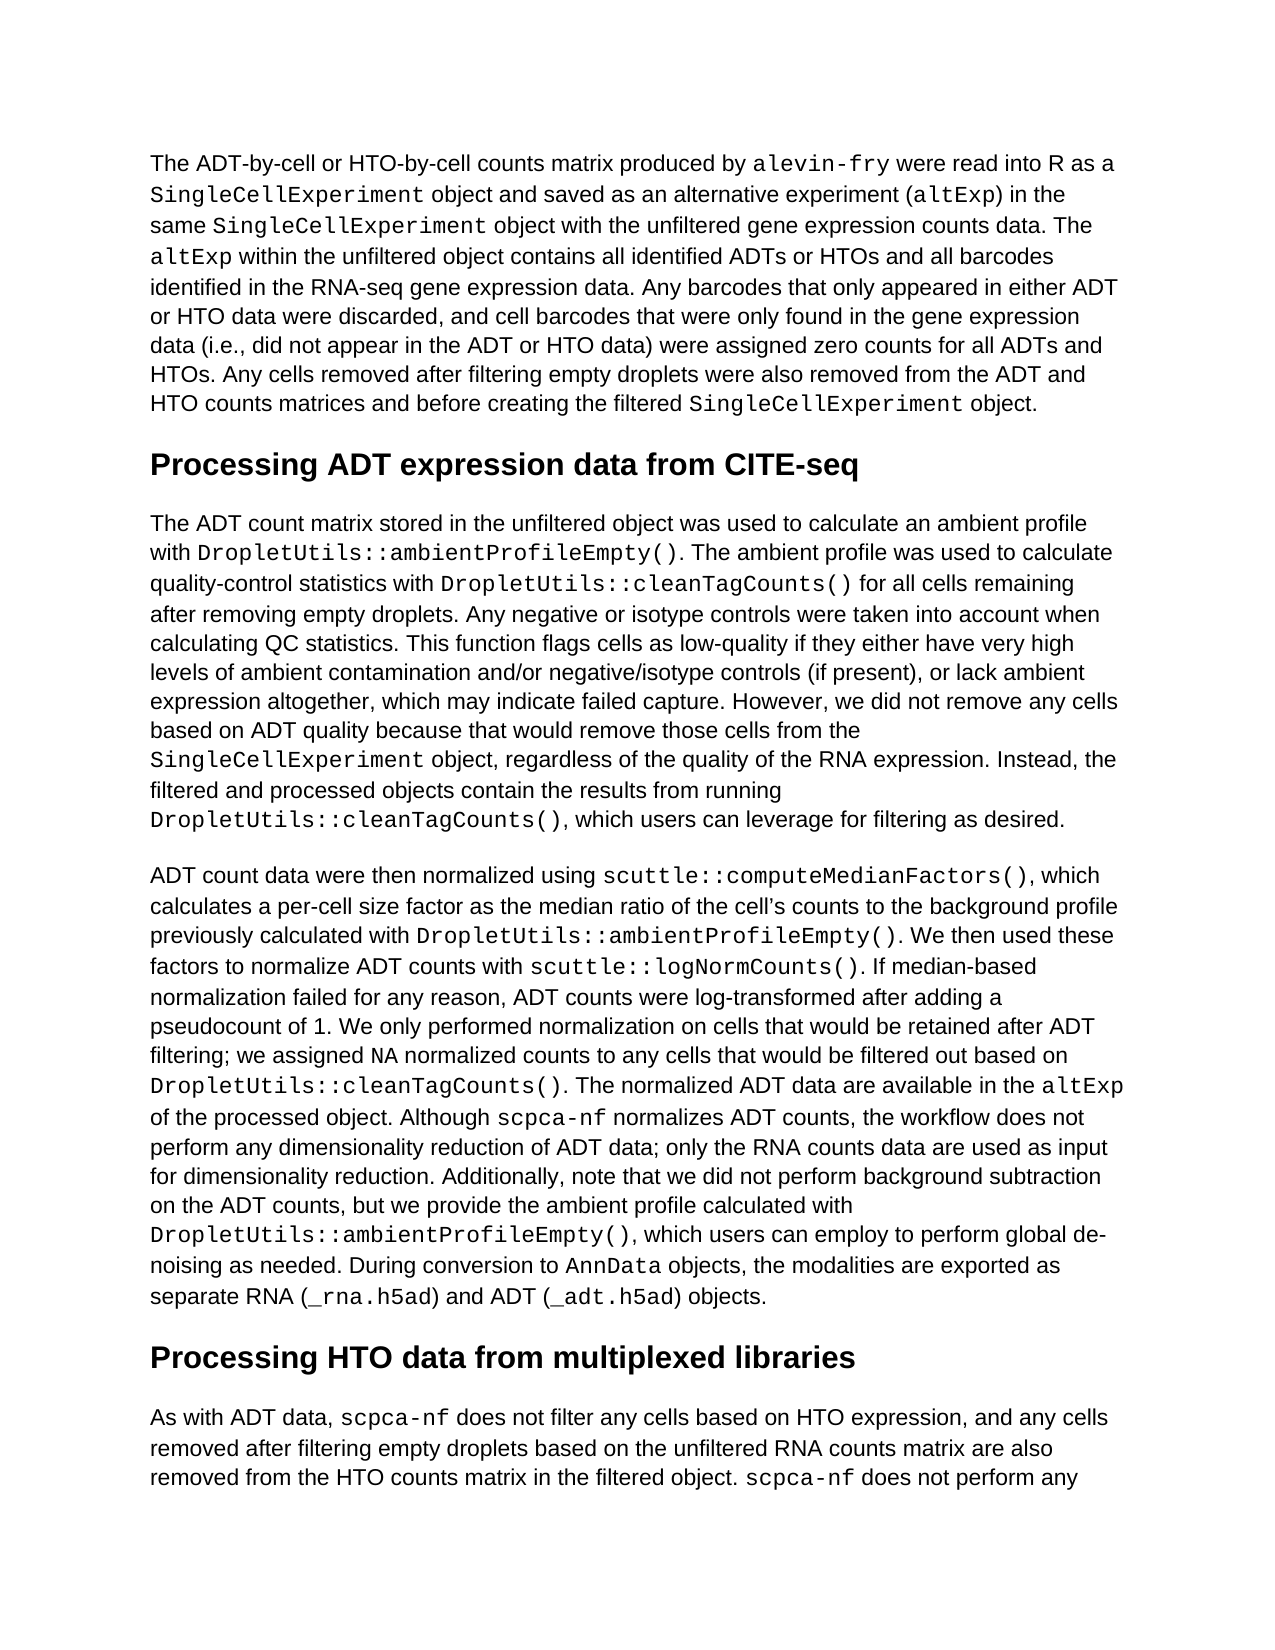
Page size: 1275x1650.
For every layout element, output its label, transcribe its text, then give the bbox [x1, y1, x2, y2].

text The ADT count matrix stored in the unfiltered object was used to calculate an ambient profile with DropletUtils::ambientProfileEmpty(). The ambient profile was used to calculate quality-control statistics with DropletUtils::cleanTagCounts() for all cells remaining after removing empty droplets. Any negative or isotype controls were taken into account when calculating QC statistics. This function flags cells as low-quality if they either have very high levels of ambient contamination and/or negative/isotype controls (if present), or lack ambient expression altogether, which may indicate failed capture. However, we did not remove any cells based on ADT quality because that would remove those cells from the SingleCellExperiment object, regardless of the quality of the RNA expression. Instead, the filtered and processed objects contain the results from running DropletUtils::cleanTagCounts(), which users can leverage for filtering as desired. [150, 510, 1125, 834]
text The ADT-by-cell or HTO-by-cell counts matrix produced by alevin-fry were read into R as a SingleCellExperiment object and saved as an alternative experiment (altExp) in the same SingleCellExperiment object with the unfiltered gene expression counts data. The altExp within the unfiltered object contains all identified ADTs or HTOs and all barcodes identified in the RNA-seq gene expression data. Any barcodes that only appeared in either ADT or HTO data were discarded, and cell barcodes that were only found in the gene expression data (i.e., did not appear in the ADT or HTO data) were assigned zero counts for all ADTs and HTOs. Any cells removed after filtering empty droplets were also removed from the ADT and HTO counts matrices and before creating the filtered SingleCellExperiment object. [150, 150, 1125, 418]
subtitle Processing HTO data from multiplexed libraries [150, 1339, 1125, 1375]
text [150, 1404, 1125, 1492]
text ADT count data were then normalized using scuttle::computeMedianFactors(), which calculates a per-cell size factor as the median ratio of the cell’s counts to the background profile previously calculated with DropletUtils::ambientProfileEmpty(). We then used these factors to normalize ADT counts with scuttle::logNormCounts(). If median-based normalization failed for any reason, ADT counts were log-transformed after adding a pseudocount of 1. We only performed normalization on cells that would be retained after ADT filtering; we assigned NA normalized counts to any cells that would be filtered out based on DropletUtils::cleanTagCounts(). The normalized ADT data are available in the altExp of the processed object. Although scpca-nf normalizes ADT counts, the workflow does not perform any dimensionality reduction of ADT data; only the RNA counts data are used as input for dimensionality reduction. Additionally, note that we did not perform background subtraction on the ADT counts, but we provide the ambient profile calculated with DropletUtils::ambientProfileEmpty(), which users can employ to perform global de-noising as needed. During conversion to AnnData objects, the modalities are exported as separate RNA (_rna.h5ad) and ADT (_adt.h5ad) objects. [150, 862, 1125, 1311]
subtitle Processing ADT expression data from CITE-seq [150, 446, 1125, 482]
